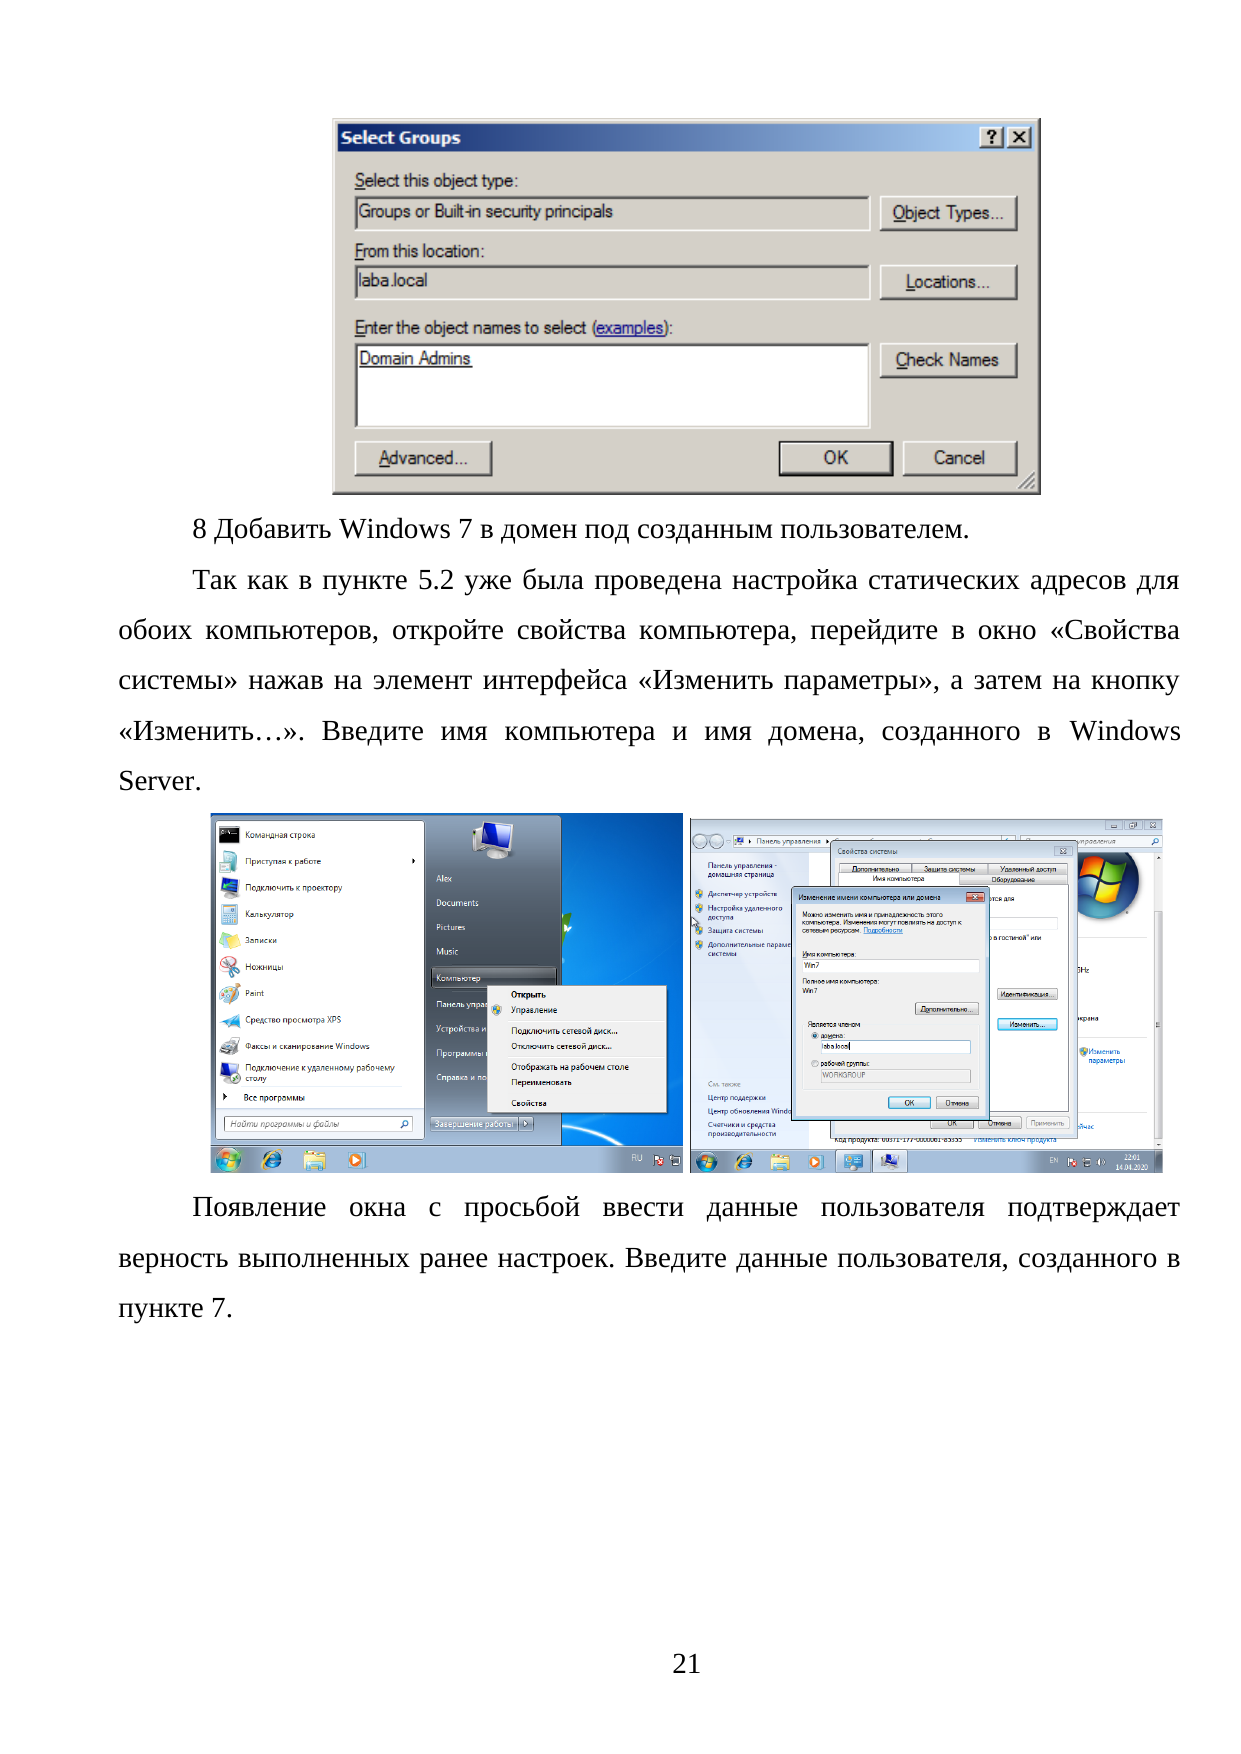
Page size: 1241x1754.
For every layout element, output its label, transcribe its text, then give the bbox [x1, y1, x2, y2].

text 8 Добавить Windows 7 в домен под созданным пользователем. [118, 511, 1181, 545]
text Появление окна с просьбой ввести данные пользователя подтверждает верность выполненных ранее настроек. Введите данные пользователя, созданного в пункте 7. [118, 1189, 1181, 1324]
picture [690, 818, 1163, 1173]
text Так как в пункте 5.2 уже была проведена настройка статических адресов для обоих компьютеров, откройте свойства компьютера, перейдите в окно «Свойства системы» нажав на элемент интерфейса «Изменить параметры», а затем на кнопку «Изменить…». Введите имя компьютера и имя домена, созданного в Windows Server. [118, 562, 1181, 797]
picture [332, 118, 1041, 495]
picture [210, 813, 683, 1173]
